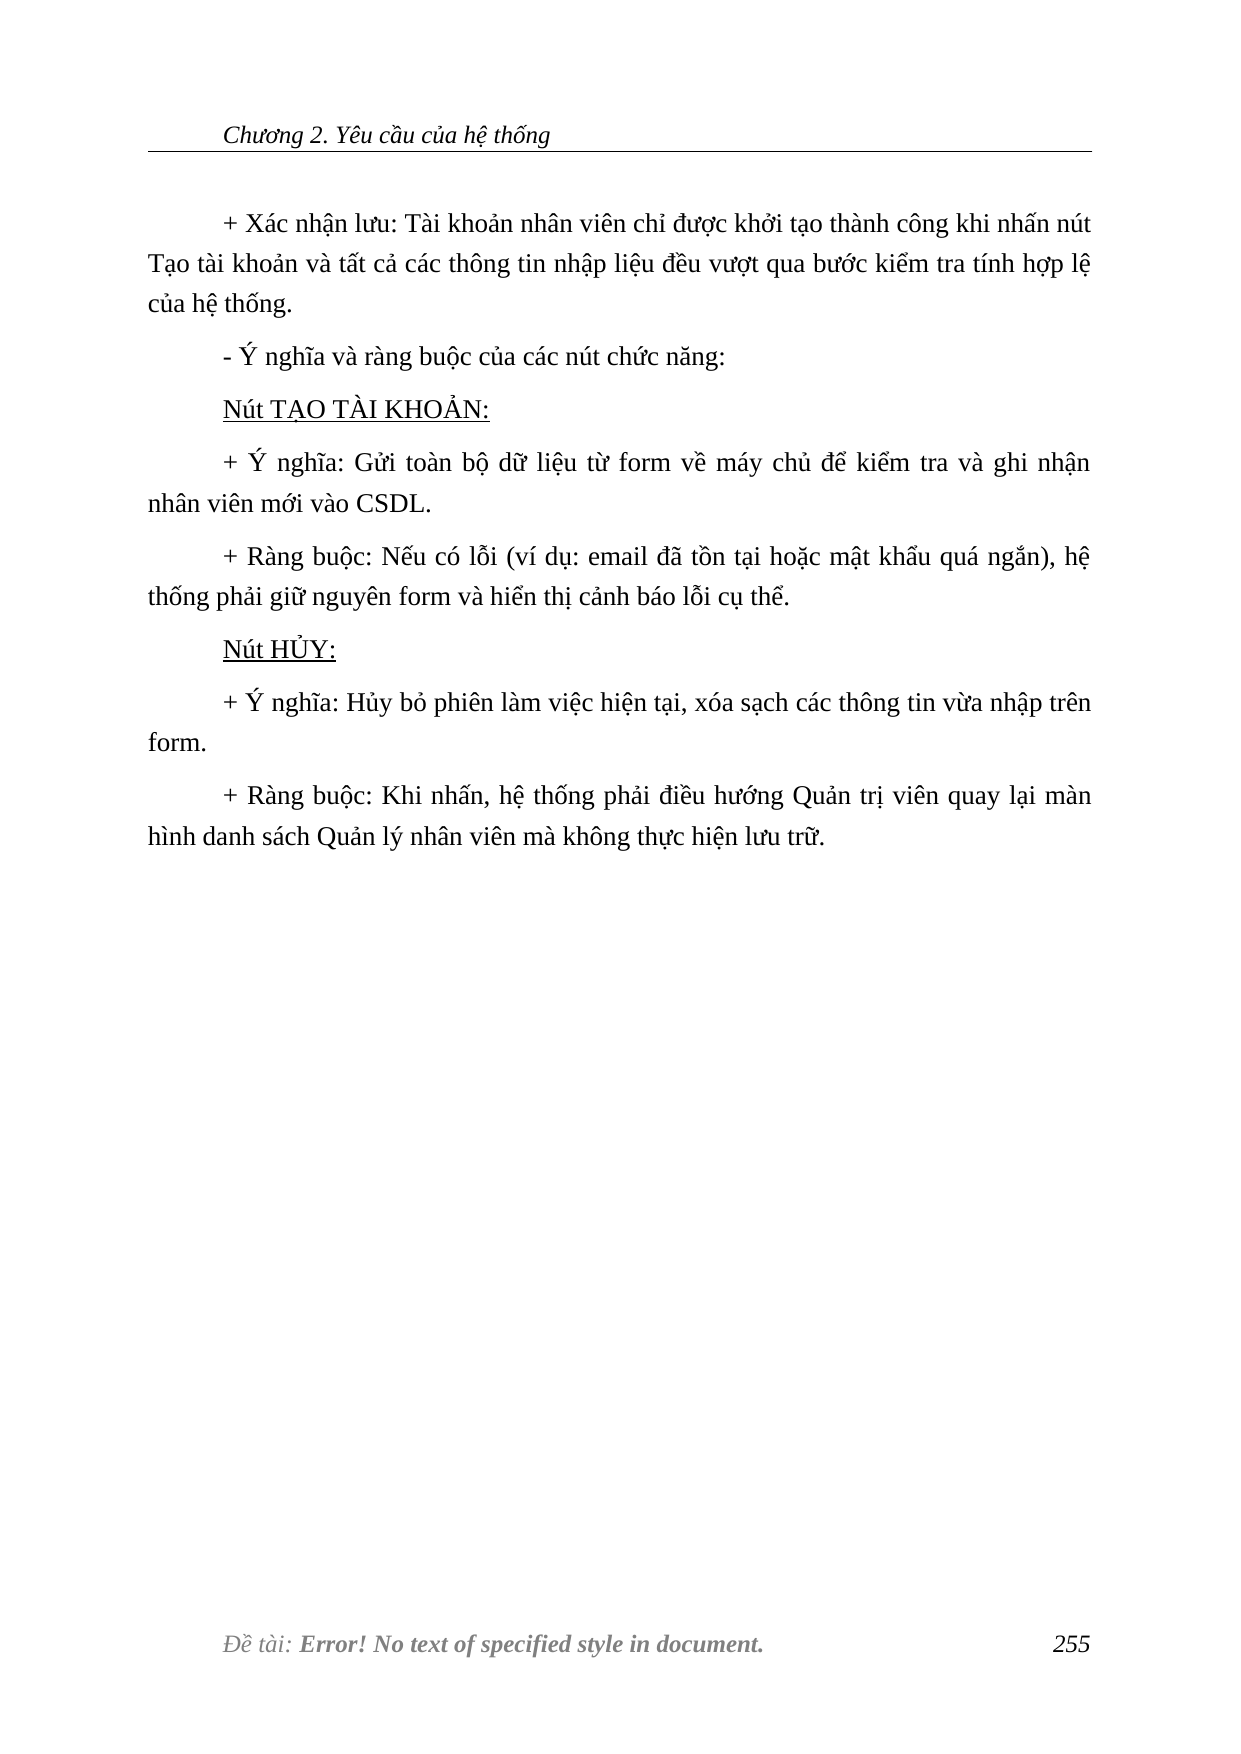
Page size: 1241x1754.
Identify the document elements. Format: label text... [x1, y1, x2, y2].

text + Xác nhận lưu: Tài khoản nhân viên chỉ được khởi tạo thành công khi nhấn nút Tạo tài khoản và tất cả các thông tin nhập liệu đều vượt qua bước kiểm tra tính hợp lệ của hệ thống. [148, 207, 1092, 319]
text Nút HỦY: [148, 633, 1092, 664]
text + Ý nghĩa: Hủy bỏ phiên làm việc hiện tại, xóa sạch các thông tin vừa nhập trên form. [148, 686, 1092, 757]
text + Ý nghĩa: Gửi toàn bộ dữ liệu từ form về máy chủ để kiểm tra và ghi nhận nhân viên mới vào CSDL. [148, 446, 1092, 518]
text - Ý nghĩa và ràng buộc của các nút chức năng: [148, 341, 1092, 372]
text Nút TẠO TÀI KHOẢN: [148, 393, 1092, 424]
text + Ràng buộc: Khi nhấn, hệ thống phải điều hướng Quản trị viên quay lại màn hình danh sách Quản lý nhân viên mà không thực hiện lưu trữ. [148, 779, 1092, 851]
text + Ràng buộc: Nếu có lỗi (ví dụ: email đã tồn tại hoặc mật khẩu quá ngắn), hệ thống phải giữ nguyên form và hiển thị cảnh báo lỗi cụ thể. [148, 540, 1092, 611]
